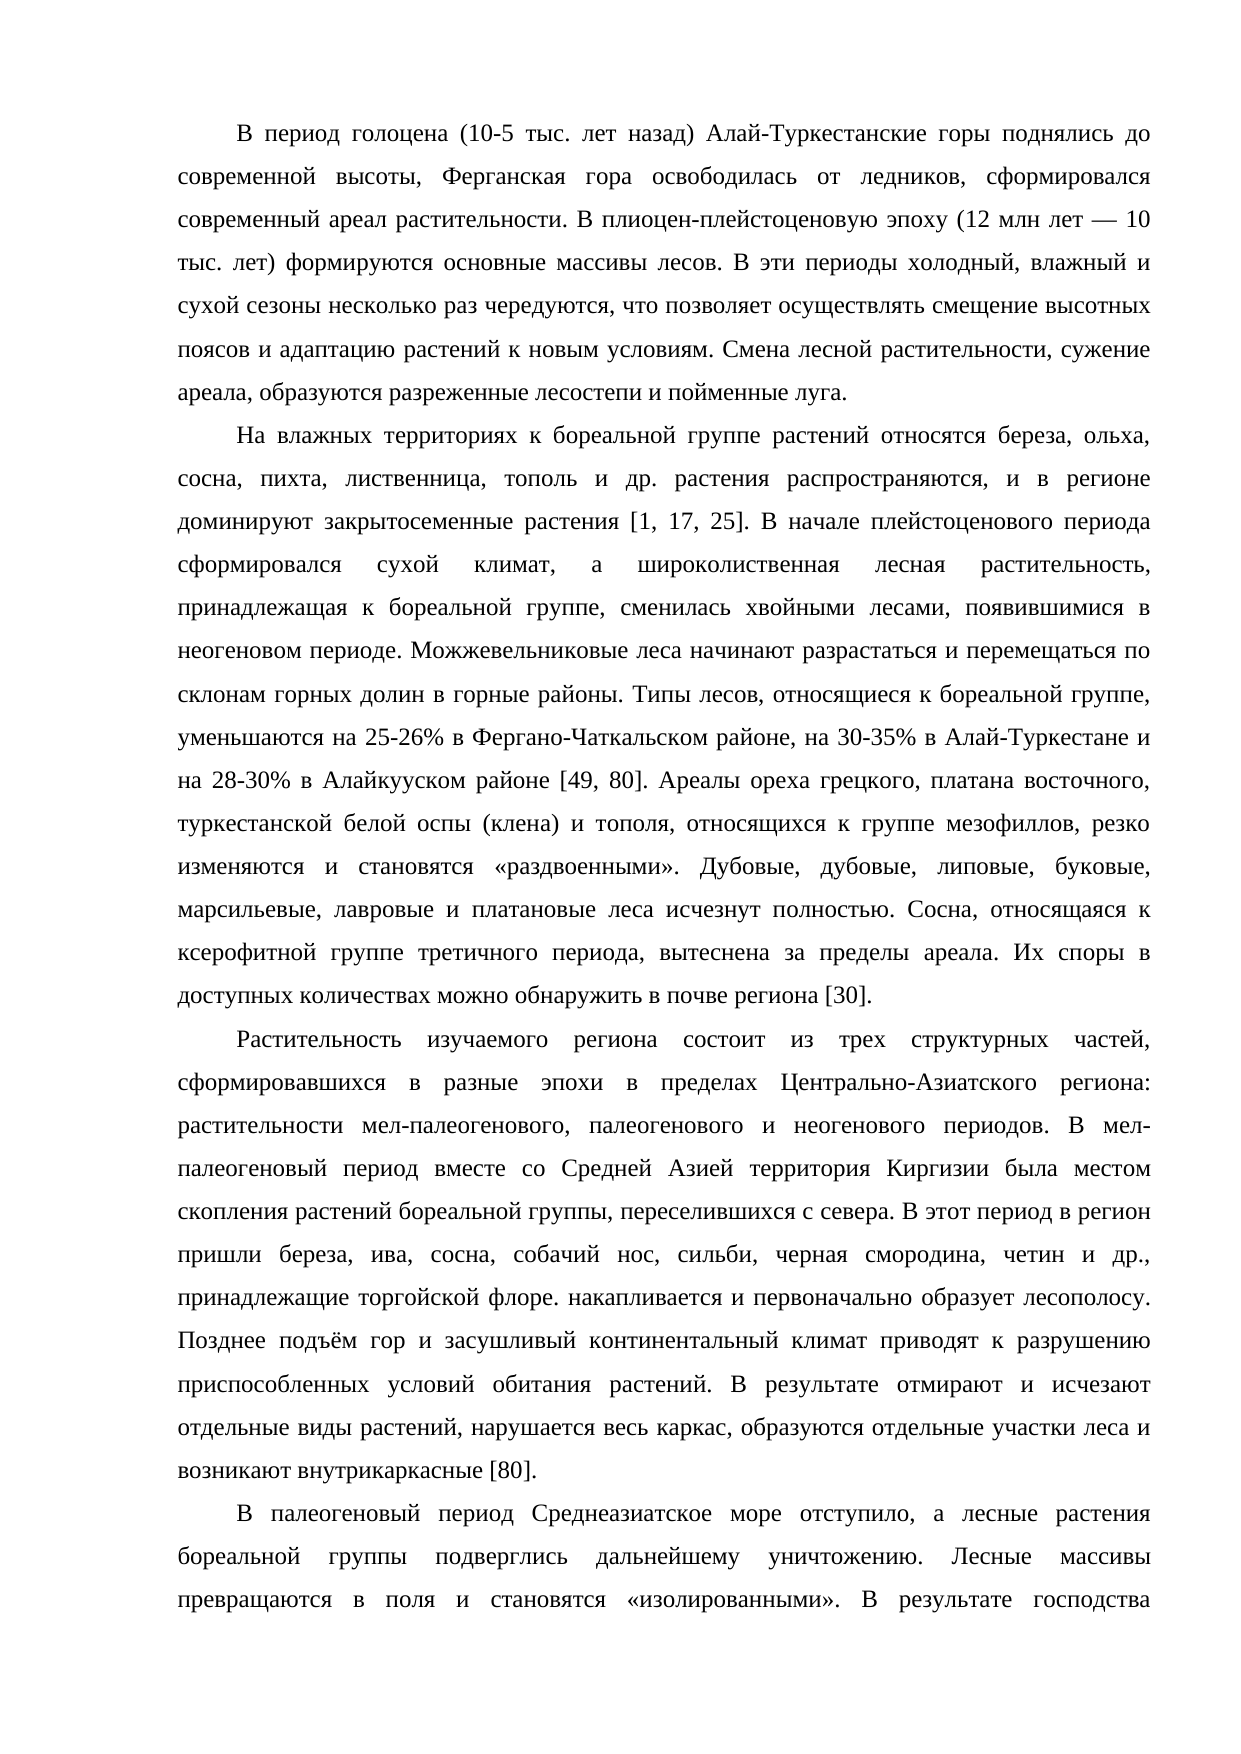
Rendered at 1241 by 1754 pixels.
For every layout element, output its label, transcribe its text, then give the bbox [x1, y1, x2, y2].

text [177, 1498, 1152, 1613]
text Растительность изучаемого региона состоит из трех структурных частей, сформировавшихся в разные эпохи в пределах Центрально-Азиатского региона: растительности мел-палеогенового, палеогенового и неогенового периодов. В мел-палеогеновый период вместе со Средней Азией территория Киргизии была местом скопления растений бореальной группы, переселившихся с севера. В этот период в регион пришли береза, ива, сосна, собачий нос, сильби, черная смородина, четин и др., принадлежащие торгойской флоре. накапливается и первоначально образует лесополосу. Позднее подъём гор и засушливый континентальный климат приводят к разрушению приспособленных условий обитания растений. В результате отмирают и исчезают отдельные виды растений, нарушается весь каркас, образуются отдельные участки леса и возникают внутрикаркасные [80]. [177, 1024, 1152, 1484]
text В период голоцена (10-5 тыс. лет назад) Алай-Туркестанские горы поднялись до современной высоты, Ферганская гора освободилась от ледников, сформировался современный ареал растительности. В плиоцен-плейстоценовую эпоху (12 млн лет — 10 тыс. лет) формируются основные массивы лесов. В эти периоды холодный, влажный и сухой сезоны несколько раз чередуются, что позволяет осуществлять смещение высотных поясов и адаптацию растений к новым условиям. Смена лесной растительности, сужение ареала, образуются разреженные лесостепи и пойменные луга. [177, 118, 1152, 406]
text На влажных территориях к бореальной группе растений относятся береза, ольха, сосна, пихта, лиственница, тополь и др. растения распространяются, и в регионе доминируют закрытосеменные растения [1, 17, 25]. В начале плейстоценового периода сформировался сухой климат, а широколиственная лесная растительность, принадлежащая к бореальной группе, сменилась хвойными лесами, появившимися в неогеновом периоде. Можжевельниковые леса начинают разрастаться и перемещаться по склонам горных долин в горные районы. Типы лесов, относящиеся к бореальной группе, уменьшаются на 25-26% в Фергано-Чаткальском районе, на 30-35% в Алай-Туркестане и на 28-30% в Алайкууском районе [49, 80]. Ареалы ореха грецкого, платана восточного, туркестанской белой оспы (клена) и тополя, относящихся к группе мезофиллов, резко изменяются и становятся «раздвоенными». Дубовые, дубовые, липовые, буковые, марсильевые, лавровые и платановые леса исчезнут полностью. Сосна, относящаяся к ксерофитной группе третичного периода, вытеснена за пределы ареала. Их споры в доступных количествах можно обнаружить в почве региона [30]. [177, 420, 1152, 1009]
